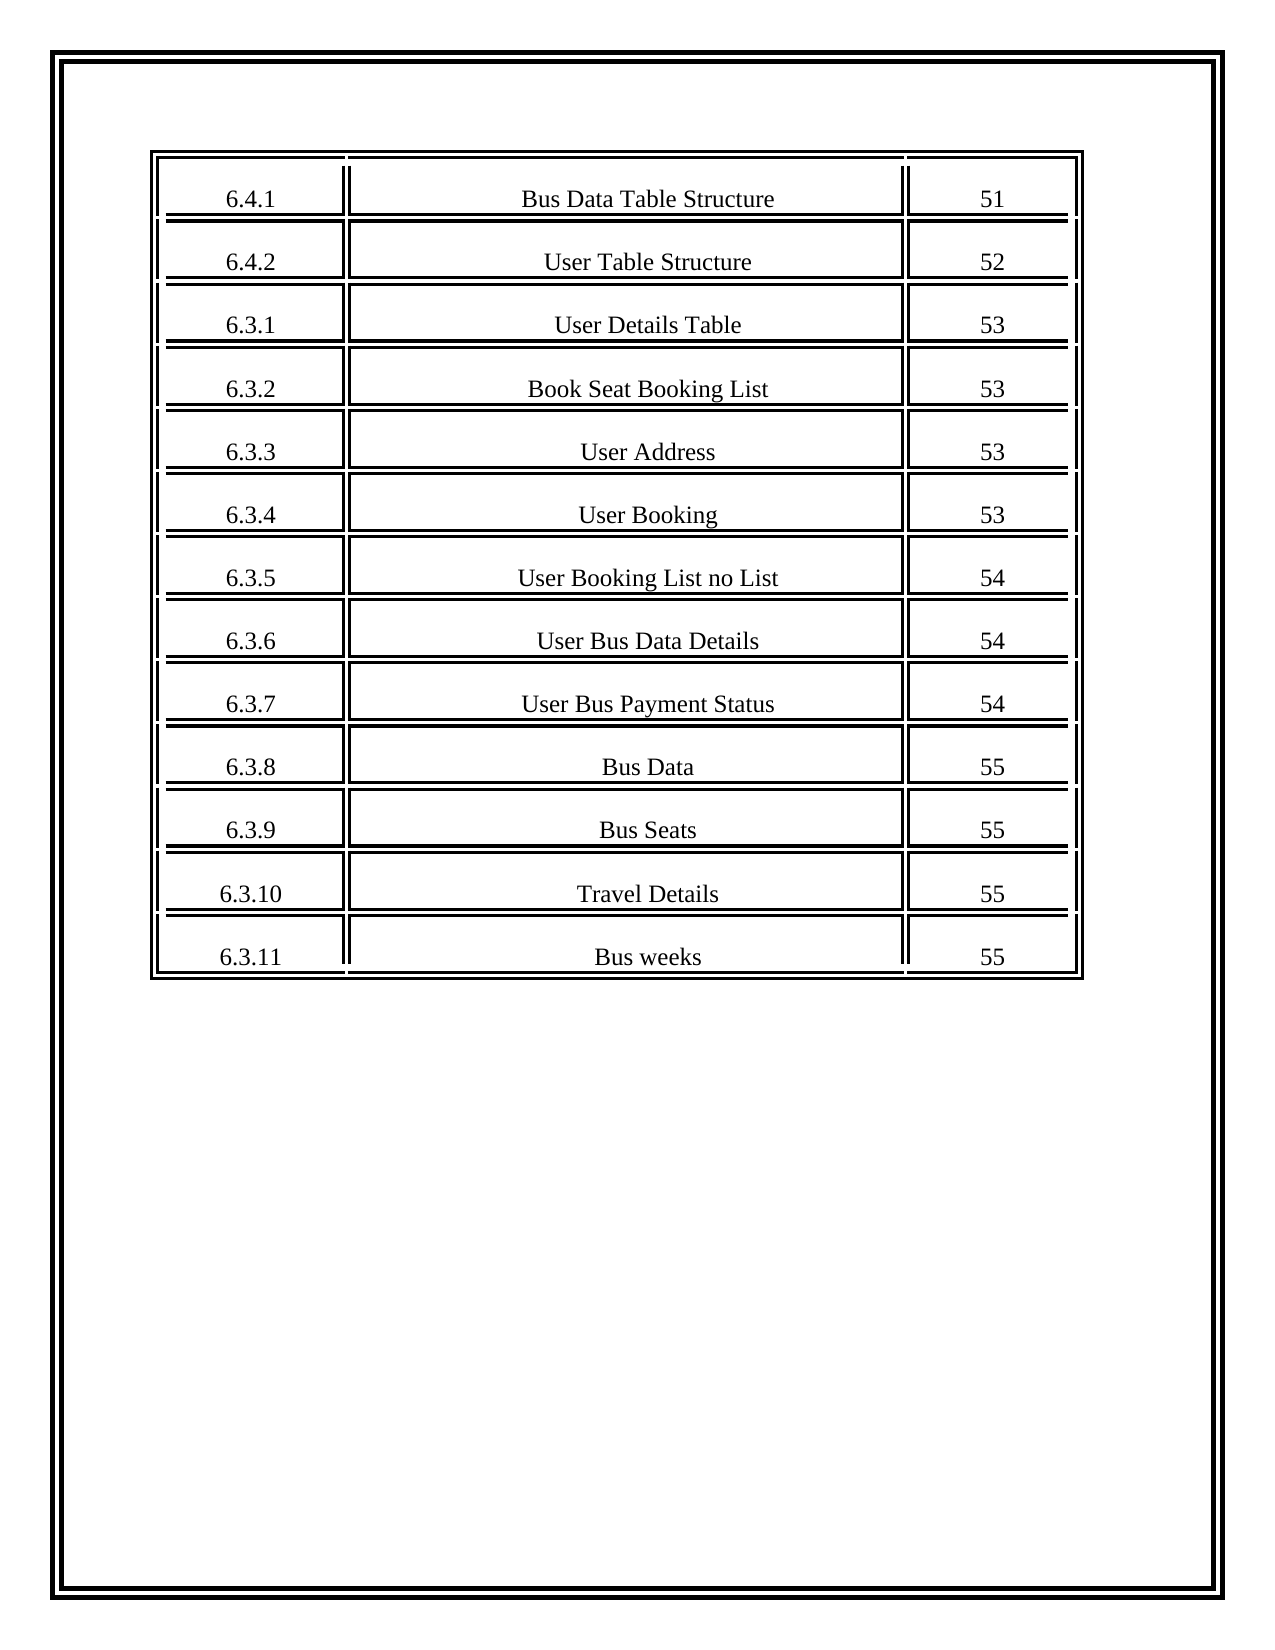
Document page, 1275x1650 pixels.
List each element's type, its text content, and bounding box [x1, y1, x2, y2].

table_cell 6.3.8 [155, 718, 346, 781]
table_cell User Booking List no List [346, 529, 906, 592]
table_cell User Bus Payment Status [346, 655, 906, 718]
table_cell Travel Details [346, 844, 906, 907]
table_cell 55 [906, 718, 1079, 781]
table_cell 53 [906, 403, 1079, 466]
table_cell 55 [906, 844, 1079, 907]
table_cell 53 [906, 339, 1079, 402]
table_cell User Address [346, 403, 906, 466]
table_cell 54 [906, 529, 1079, 592]
table_cell Bus Seats [346, 781, 906, 844]
table_cell 6.4.1 [155, 153, 346, 213]
table_cell 6.3.7 [155, 655, 346, 718]
table_cell 6.3.6 [155, 592, 346, 655]
table_cell User Details Table [346, 276, 906, 339]
table_cell Book Seat Booking List [346, 339, 906, 402]
table_cell 6.3.9 [155, 781, 346, 844]
table_cell 53 [906, 466, 1079, 529]
table_cell 6.3.10 [155, 844, 346, 907]
table_cell Bus Data [346, 718, 906, 781]
table_cell User Booking [346, 466, 906, 529]
table_cell Bus Data Table Structure [346, 153, 906, 213]
table_cell 6.3.11 [155, 908, 346, 971]
table_cell 52 [906, 213, 1079, 276]
table_cell 6.3.5 [155, 529, 346, 592]
table_cell 53 [906, 276, 1079, 339]
table_cell Bus weeks [346, 908, 906, 971]
table_cell 54 [906, 655, 1079, 718]
table_cell 55 [906, 781, 1079, 844]
table_cell 54 [906, 592, 1079, 655]
table_cell 6.4.2 [155, 213, 346, 276]
table_cell 6.3.1 [155, 276, 346, 339]
table_cell 55 [906, 908, 1079, 971]
table_cell User Bus Data Details [346, 592, 906, 655]
table_cell 6.3.3 [155, 403, 346, 466]
table_cell 51 [906, 153, 1079, 213]
table_cell 6.3.2 [155, 339, 346, 402]
table_cell 6.3.4 [155, 466, 346, 529]
table_cell User Table Structure [346, 213, 906, 276]
